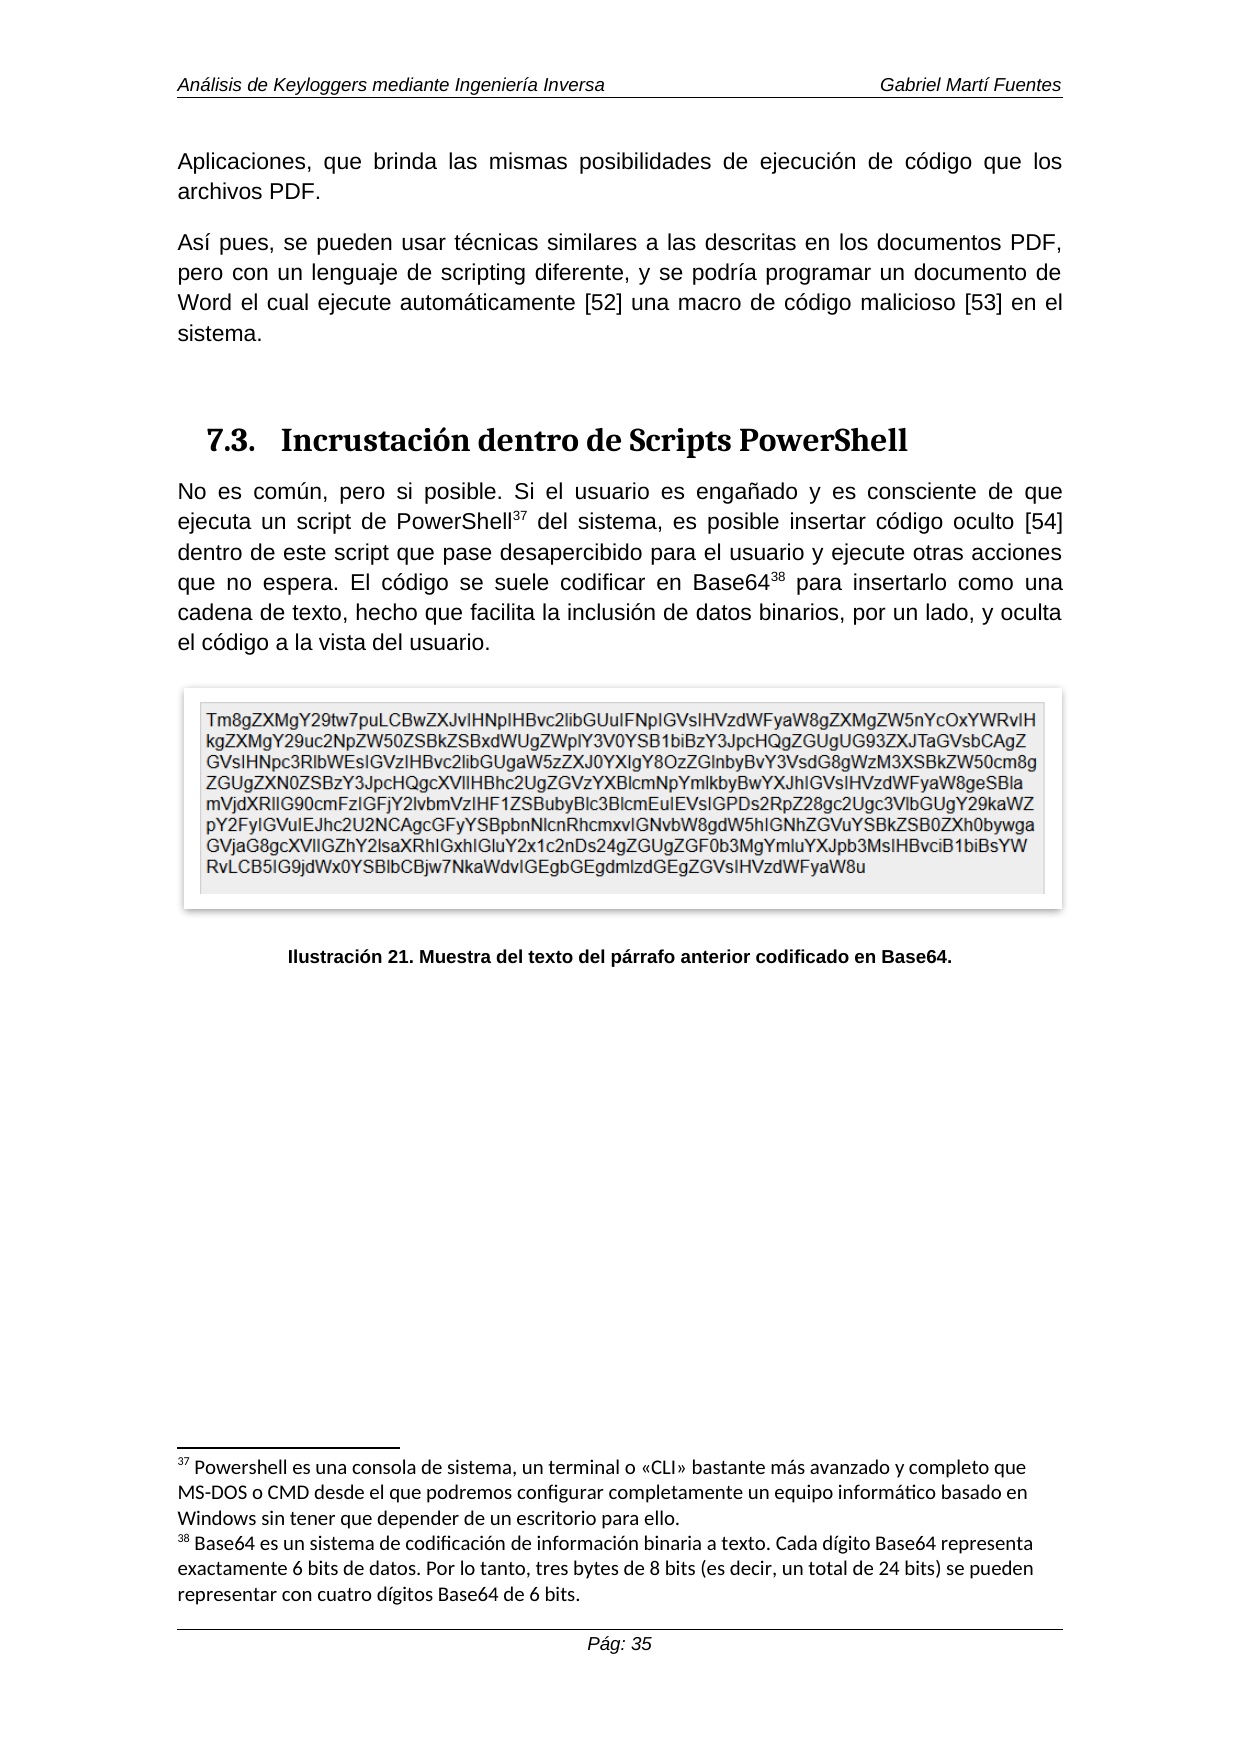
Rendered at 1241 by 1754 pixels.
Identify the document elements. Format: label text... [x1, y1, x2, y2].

picture [199, 702, 1048, 894]
text Así pues, se pueden usar técnicas similares a las descritas en los documentos PDF, pero con un lenguaje de scripting diferente, y se podría programar un documento de Word el cual ejecute automáticamente una macro de código malicioso en el sistema. [177, 229, 1063, 346]
subtitle Incrustación dentro de Scripts PowerShell [207, 422, 1063, 460]
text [177, 148, 1063, 204]
text No es común, pero si posible. Si el usuario es engañado y es consciente de que ejecuta un script de PowerShell del sistema, es posible insertar código oculto dentro de este script que pase desapercibido para el usuario y ejecute otras acciones que no espera. El código se suele codificar en Base64 para insertarlo como una cadena de texto, hecho que facilita la inclusión de datos binarios, por un lado, y oculta el código a la vista del usuario. [177, 478, 1063, 656]
